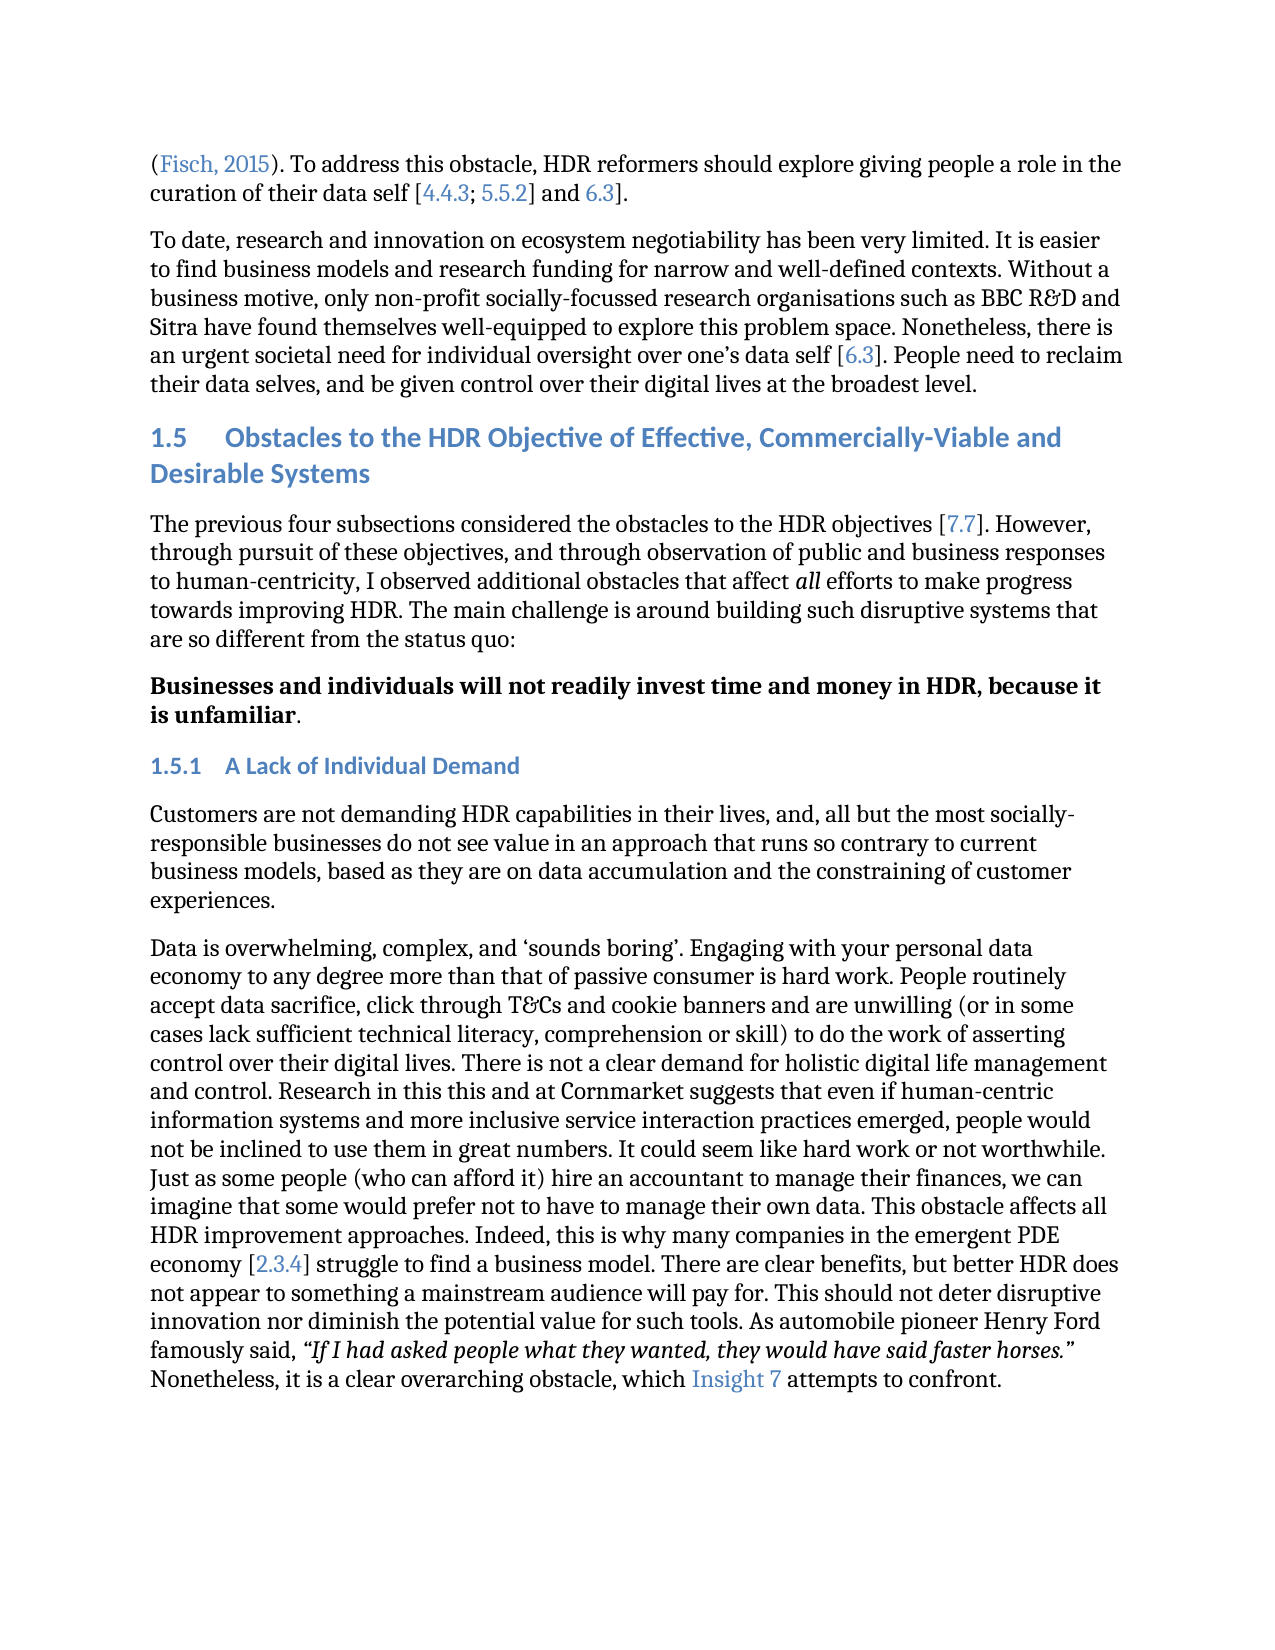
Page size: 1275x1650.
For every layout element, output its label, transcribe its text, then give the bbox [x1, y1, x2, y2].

text Data is overwhelming, complex, and ‘sounds boring’. Engaging with your personal data economy to any degree more than that of passive consumer is hard work. People routinely accept data sacrifice, click through T&Cs and cookie banners and are unwilling (or in some cases lack sufficient technical literacy, comprehension or skill) to do the work of asserting control over their digital lives. There is not a clear demand for holistic digital life management and control. Research in this this and at Cornmarket suggests that even if human-centric information systems and more inclusive service interaction practices emerged, people would not be inclined to use them in great numbers. It could seem like hard work or not worthwhile. Just as some people (who can afford it) hire an accountant to manage their finances, we can imagine that some would prefer not to have to manage their own data. This obstacle affects all HDR improvement approaches. Indeed, this is why many companies in the emergent PDE economy [2.3.4] struggle to find a business model. There are clear benefits, but better HDR does not appear to something a mainstream audience will pay for. This should not deter disruptive innovation nor diminish the potential value for such tools. As automobile pioneer Henry Ford famously said, “If I had asked people what they wanted, they would have said faster horses.” Nonetheless, it is a clear overarching obstacle, which Insight 7 attempts to confront. [150, 933, 1125, 1393]
text The previous four subsections considered the obstacles to the HDR objectives [7.7]. However, through pursuit of these objectives, and through observation of public and business responses to human-centricity, I observed additional obstacles that affect all efforts to make progress towards improving HDR. The main challenge is around building such disruptive systems that are so different from the status quo: [150, 509, 1125, 653]
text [150, 150, 1125, 207]
text Customers are not demanding HDR capabilities in their lives, and, all but the most socially-responsible businesses do not see value in an approach that runs so contrary to current business models, based as they are on data accumulation and the constraining of customer experiences. [150, 800, 1125, 915]
text To date, research and innovation on ecosystem negotiability has been very limited. It is easier to find business models and research funding for narrow and well-defined contexts. Without a business motive, only non-profit socially-focussed research organisations such as BBC R&D and Sitra have found themselves well-equipped to explore this problem space. Nonetheless, there is an urgent societal need for individual oversight over one’s data self [6.3]. People need to reclaim their data selves, and be given control over their digital lives at the broadest level. [150, 226, 1125, 399]
subtitle 1.5.1 A Lack of Individual Demand [150, 750, 1125, 781]
text Businesses and individuals will not readily invest time and money in HDR, because it is unfamiliar. [150, 672, 1125, 729]
subtitle 1.5 Obstacles to the HDR Objective of Effective, Commercially-Viable and Desirable Systems [150, 419, 1125, 491]
